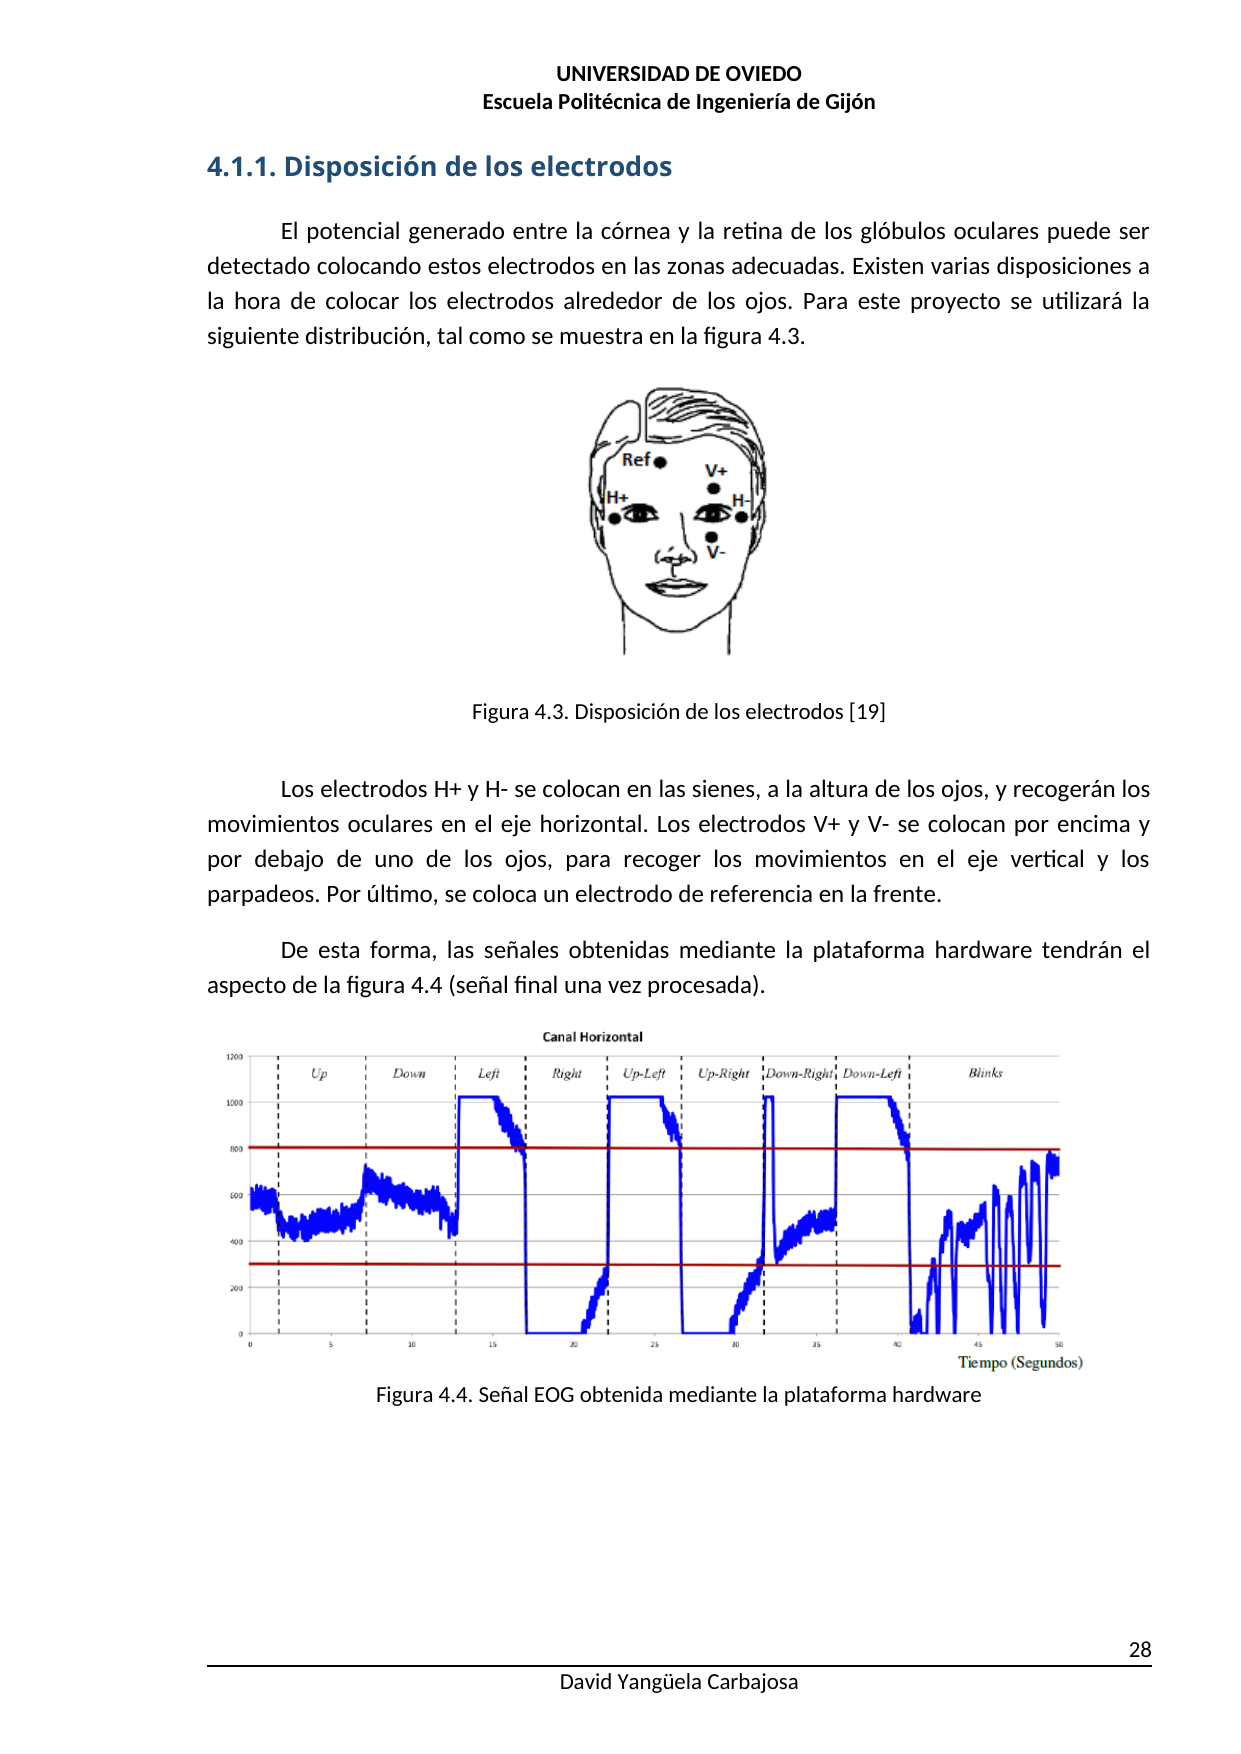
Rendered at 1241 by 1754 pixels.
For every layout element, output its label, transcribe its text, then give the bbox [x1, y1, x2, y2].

text El potencial generado entre la córnea y la retina de los glóbulos oculares puede ser detectado colocando estos electrodos en las zonas adecuadas. Existen varias disposiciones a la hora de colocar los electrodos alrededor de los ojos. Para este proyecto se utilizará la siguiente distribución, tal como se muestra en la figura 4.3. [207, 215, 1152, 351]
text Figura 4.3. Disposición de los electrodos [19] [207, 697, 1152, 725]
picture [572, 380, 787, 673]
text De esta forma, las señales obtenidas mediante la plataforma hardware tendrán el aspecto de la figura 4.4 (señal final una vez procesada). [207, 934, 1152, 1000]
subtitle 4.1.1. Disposición de los electrodos [207, 148, 1152, 184]
text Los electrodos H+ y H- se colocan en las sienes, a la altura de los ojos, y recogerán los movimientos oculares en el eje horizontal. Los electrodos V+ y V- se colocan por encima y por debajo de uno de los ojos, para recoger los movimientos en el eje vertical y los parpadeos. Por último, se coloca un electrodo de referencia en la frente. [207, 774, 1152, 909]
text Figura 4.4. Señal EOG obtenida mediante la plataforma hardware [207, 1381, 1152, 1408]
